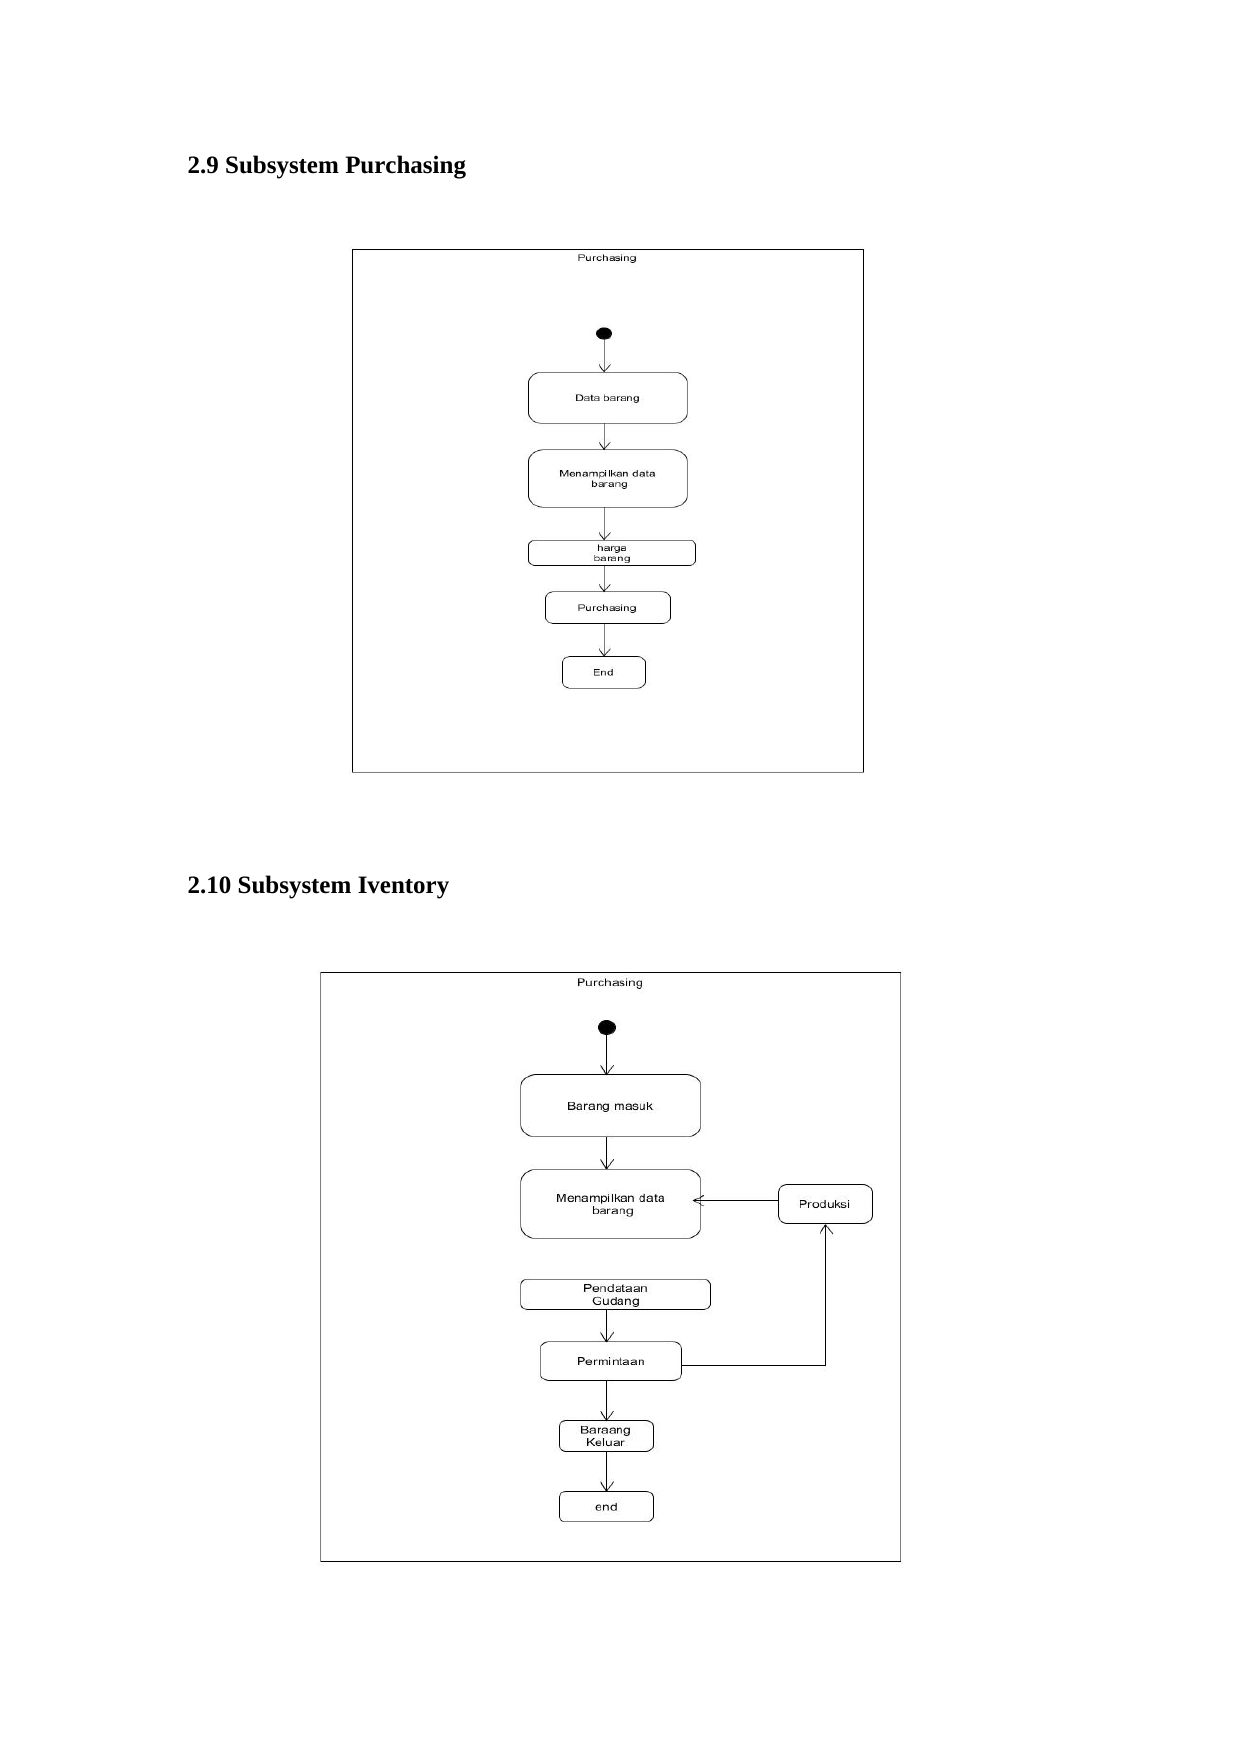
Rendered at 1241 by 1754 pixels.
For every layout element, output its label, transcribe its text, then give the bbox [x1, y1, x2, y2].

picture [335, 236, 880, 785]
text 2.10 Subsystem Iventory [187, 870, 1028, 899]
text 2.9 Subsystem Purchasing [187, 150, 1028, 179]
picture [301, 956, 920, 1577]
